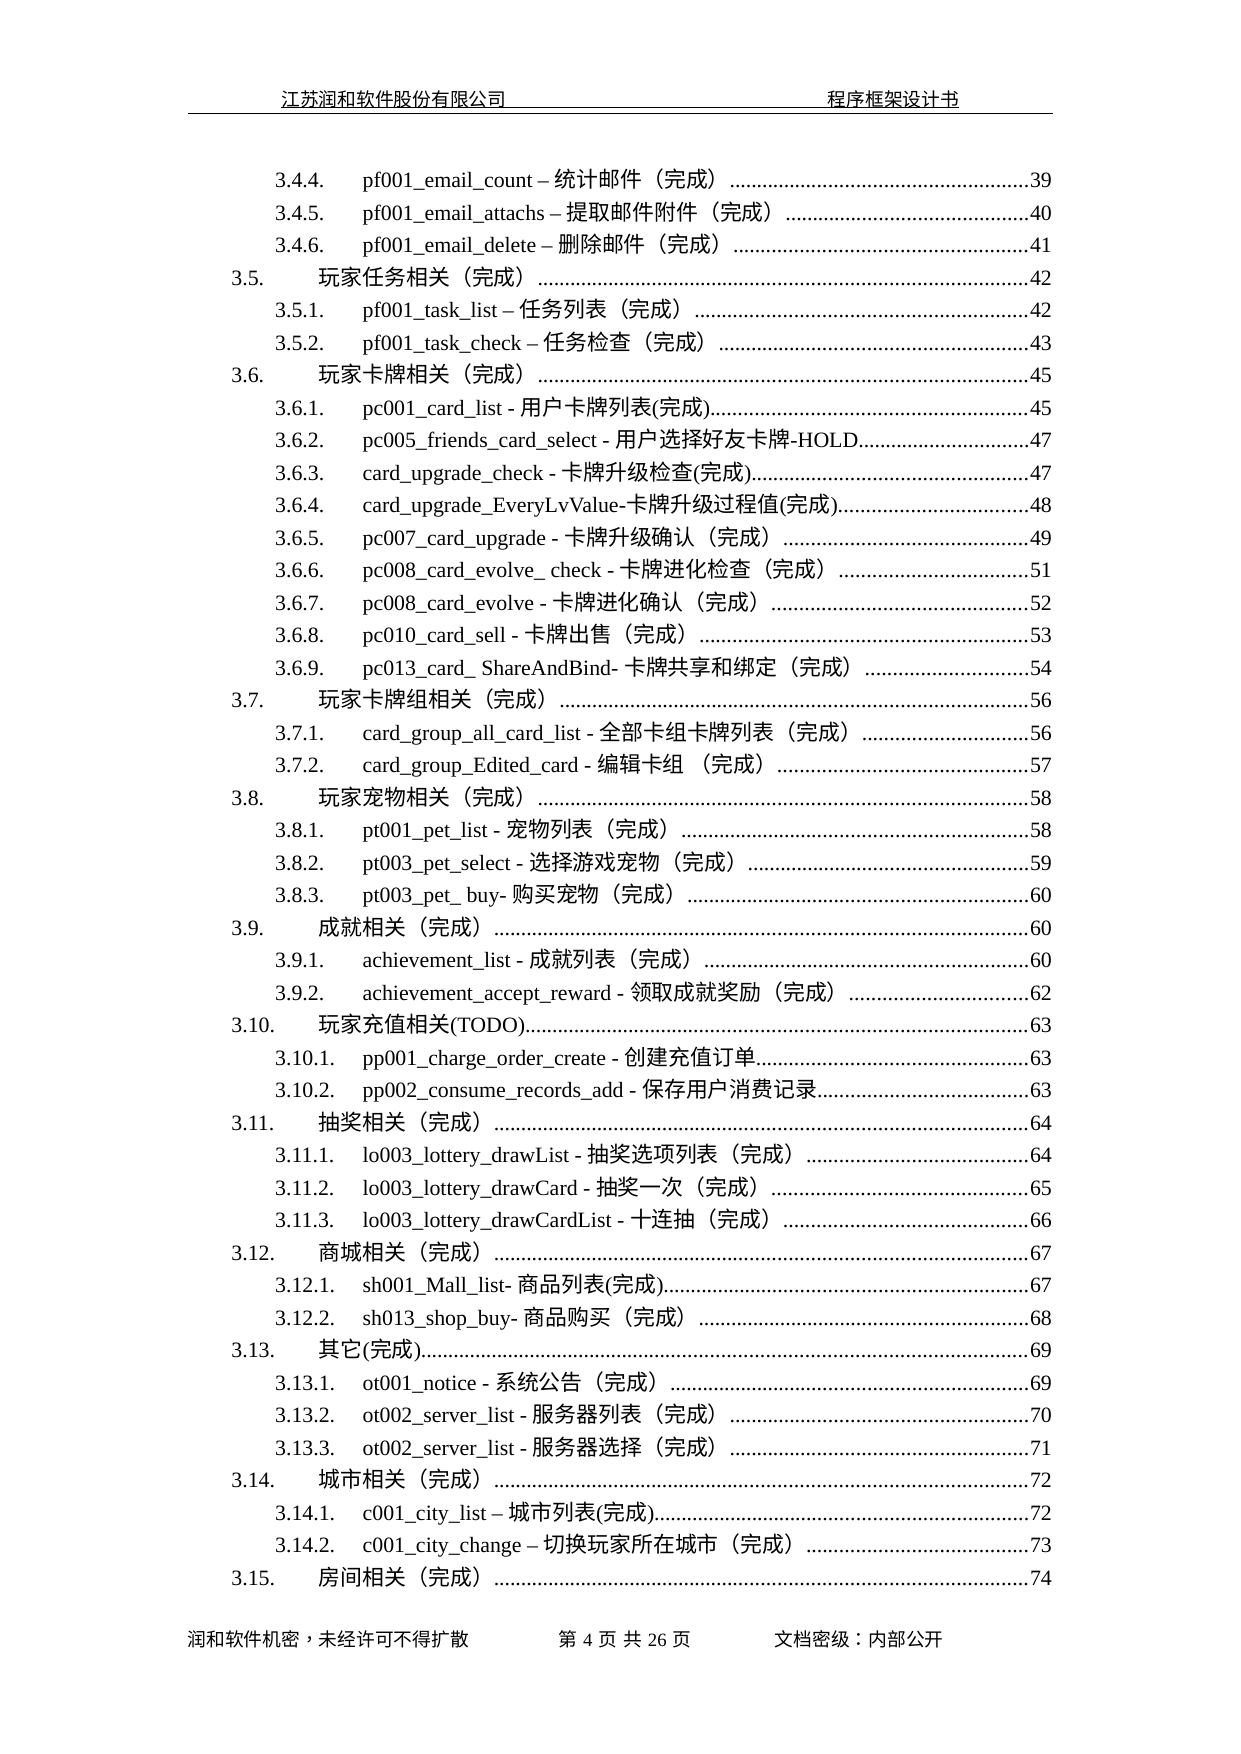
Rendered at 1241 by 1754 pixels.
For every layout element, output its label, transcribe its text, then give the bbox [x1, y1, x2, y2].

text 3.7.1. card_group_all_card_list - 全部卡组卡牌列表（完成） 56 [275, 714, 1053, 747]
text 3.6.9. pc013_card_ ShareAndBind- 卡牌共享和绑定（完成） 54 [275, 649, 1053, 682]
text 3.6.8. pc010_card_sell - 卡牌出售（完成） 53 [275, 617, 1053, 649]
text 3.8.2. pt003_pet_select - 选择游戏宠物（完成） 59 [275, 844, 1053, 877]
text 3.6. 玩家卡牌相关（完成） 45 [231, 357, 1053, 389]
text 3.15. 房间相关（完成） 74 [231, 1559, 1053, 1592]
text 3.7. 玩家卡牌组相关（完成） 56 [231, 682, 1053, 714]
text 3.11.3. lo003_lottery_drawCardList - 十连抽（完成） 66 [275, 1202, 1053, 1234]
text 3.10. 玩家充值相关(TODO) 63 [231, 1007, 1053, 1039]
text 3.4.5. pf001_email_attachs – 提取邮件附件（完成） 40 [275, 194, 1053, 227]
text 3.6.7. pc008_card_evolve - 卡牌进化确认（完成） 52 [275, 584, 1053, 617]
text 3.13.1. ot001_notice - 系统公告（完成） 69 [275, 1364, 1053, 1397]
text 3.13.3. ot002_server_list - 服务器选择（完成） 71 [275, 1429, 1053, 1462]
text 3.7.2. card_group_Edited_card - 编辑卡组 （完成） 57 [275, 747, 1053, 779]
text 3.12. 商城相关（完成） 67 [231, 1234, 1053, 1267]
text 3.13. 其它(完成) 69 [231, 1332, 1053, 1364]
text 3.10.2. pp002_consume_records_add - 保存用户消费记录 63 [275, 1072, 1053, 1104]
text 3.8. 玩家宠物相关（完成） 58 [231, 779, 1053, 812]
text 3.6.2. pc005_friends_card_select - 用户选择好友卡牌-HOLD 47 [275, 422, 1053, 454]
text 3.5. 玩家任务相关（完成） 42 [231, 259, 1053, 292]
text 3.11.2. lo003_lottery_drawCard - 抽奖一次（完成） 65 [275, 1169, 1053, 1202]
text 3.9.1. achievement_list - 成就列表（完成） 60 [275, 942, 1053, 974]
text 3.10.1. pp001_charge_order_create - 创建充值订单 63 [275, 1039, 1053, 1072]
text 3.9.2. achievement_accept_reward - 领取成就奖励（完成） 62 [275, 974, 1053, 1007]
text 3.12.2. sh013_shop_buy- 商品购买（完成） 68 [275, 1299, 1053, 1332]
text 3.4.6. pf001_email_delete – 删除邮件（完成） 41 [275, 227, 1053, 259]
text 3.12.1. sh001_Mall_list- 商品列表(完成) 67 [275, 1267, 1053, 1299]
text 3.4.4. pf001_email_count – 统计邮件（完成） 39 [275, 162, 1053, 194]
text 3.5.2. pf001_task_check – 任务检查（完成） 43 [275, 324, 1053, 357]
text 3.14.2. c001_city_change – 切换玩家所在城市（完成） 73 [275, 1527, 1053, 1559]
text 3.6.6. pc008_card_evolve_ check - 卡牌进化检查（完成） 51 [275, 552, 1053, 584]
text 3.8.3. pt003_pet_ buy- 购买宠物（完成） 60 [275, 877, 1053, 909]
text 3.14. 城市相关（完成） 72 [231, 1462, 1053, 1494]
text 3.6.5. pc007_card_upgrade - 卡牌升级确认（完成） 49 [275, 519, 1053, 552]
text 3.11.1. lo003_lottery_drawList - 抽奖选项列表（完成） 64 [275, 1137, 1053, 1169]
text 3.6.3. card_upgrade_check - 卡牌升级检查(完成) 47 [275, 454, 1053, 487]
text 3.6.4. card_upgrade_EveryLvValue-卡牌升级过程值(完成) 48 [275, 487, 1053, 519]
text 3.5.1. pf001_task_list – 任务列表（完成） 42 [275, 292, 1053, 324]
text 3.11. 抽奖相关（完成） 64 [231, 1104, 1053, 1137]
text 3.6.1. pc001_card_list - 用户卡牌列表(完成) 45 [275, 389, 1053, 422]
text 3.13.2. ot002_server_list - 服务器列表（完成） 70 [275, 1397, 1053, 1429]
text 3.8.1. pt001_pet_list - 宠物列表（完成） 58 [275, 812, 1053, 844]
text 3.14.1. c001_city_list – 城市列表(完成) 72 [275, 1494, 1053, 1527]
text 3.9. 成就相关（完成） 60 [231, 909, 1053, 942]
